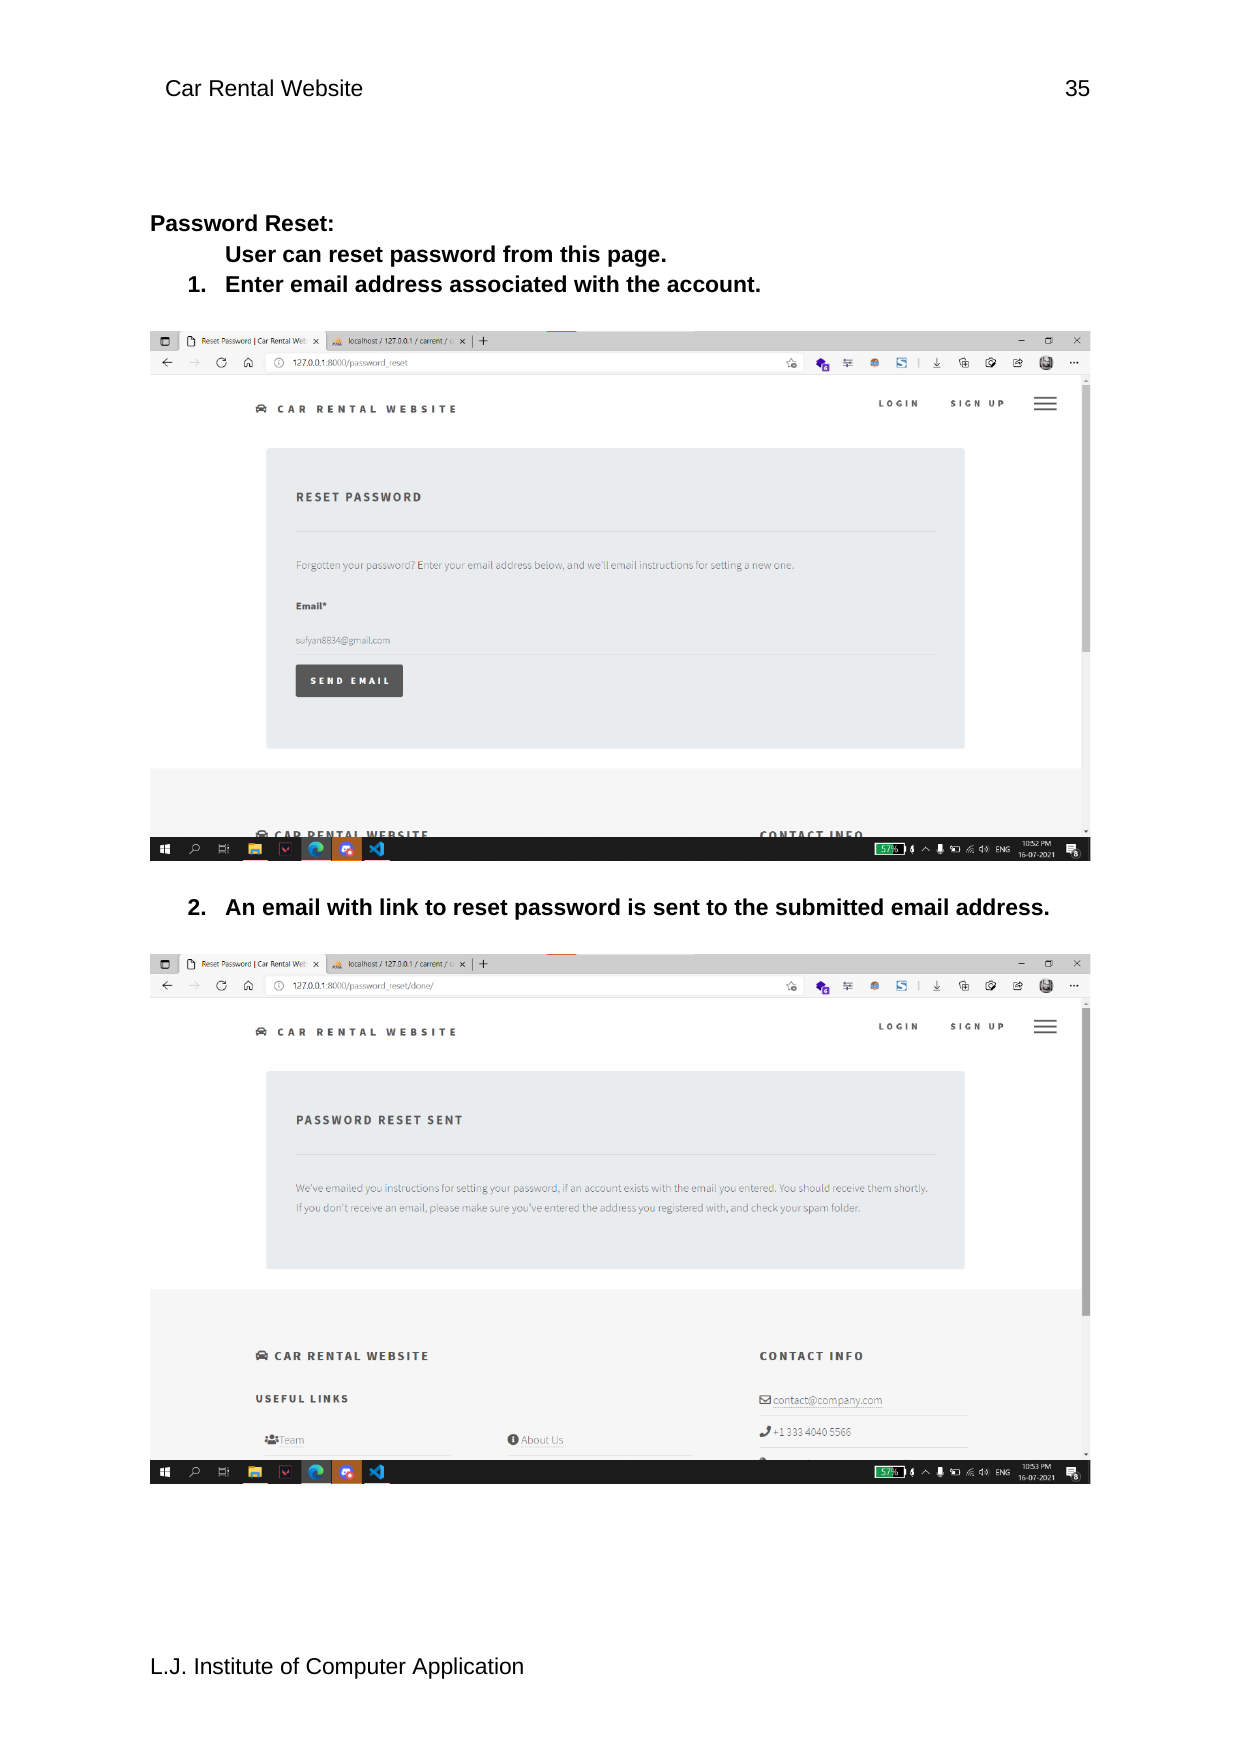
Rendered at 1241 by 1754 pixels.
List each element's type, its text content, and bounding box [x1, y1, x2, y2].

list Enter email address associated with the account. [187, 271, 1090, 297]
text User can reset password from this page. [150, 241, 1090, 267]
list An email with link to reset password is sent to the submitted email address. [187, 894, 1090, 921]
picture [150, 331, 1091, 861]
picture [150, 954, 1091, 1484]
text Password Reset: [150, 210, 1090, 237]
